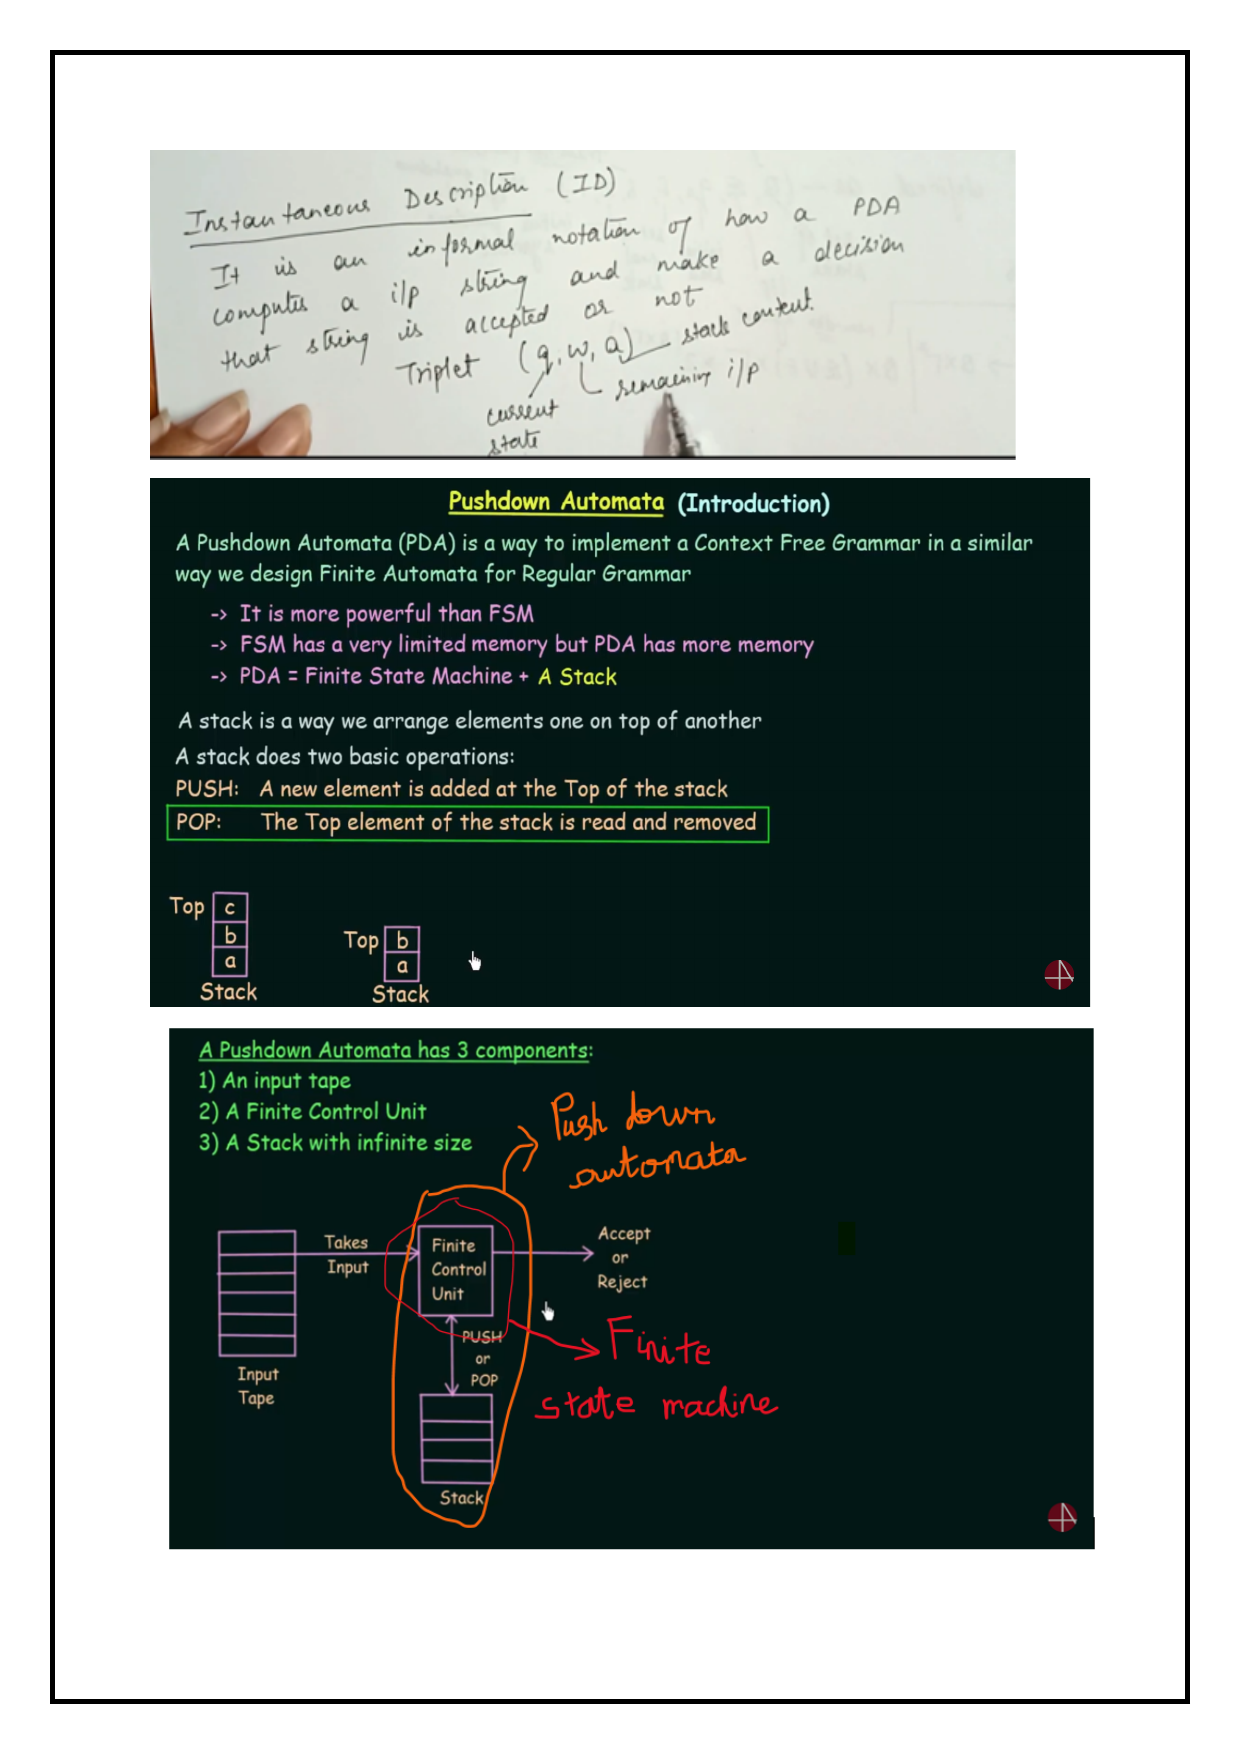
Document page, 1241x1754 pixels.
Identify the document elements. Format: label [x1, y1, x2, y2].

picture [150, 1009, 1113, 1576]
picture [150, 478, 1091, 1007]
picture [150, 150, 1016, 460]
